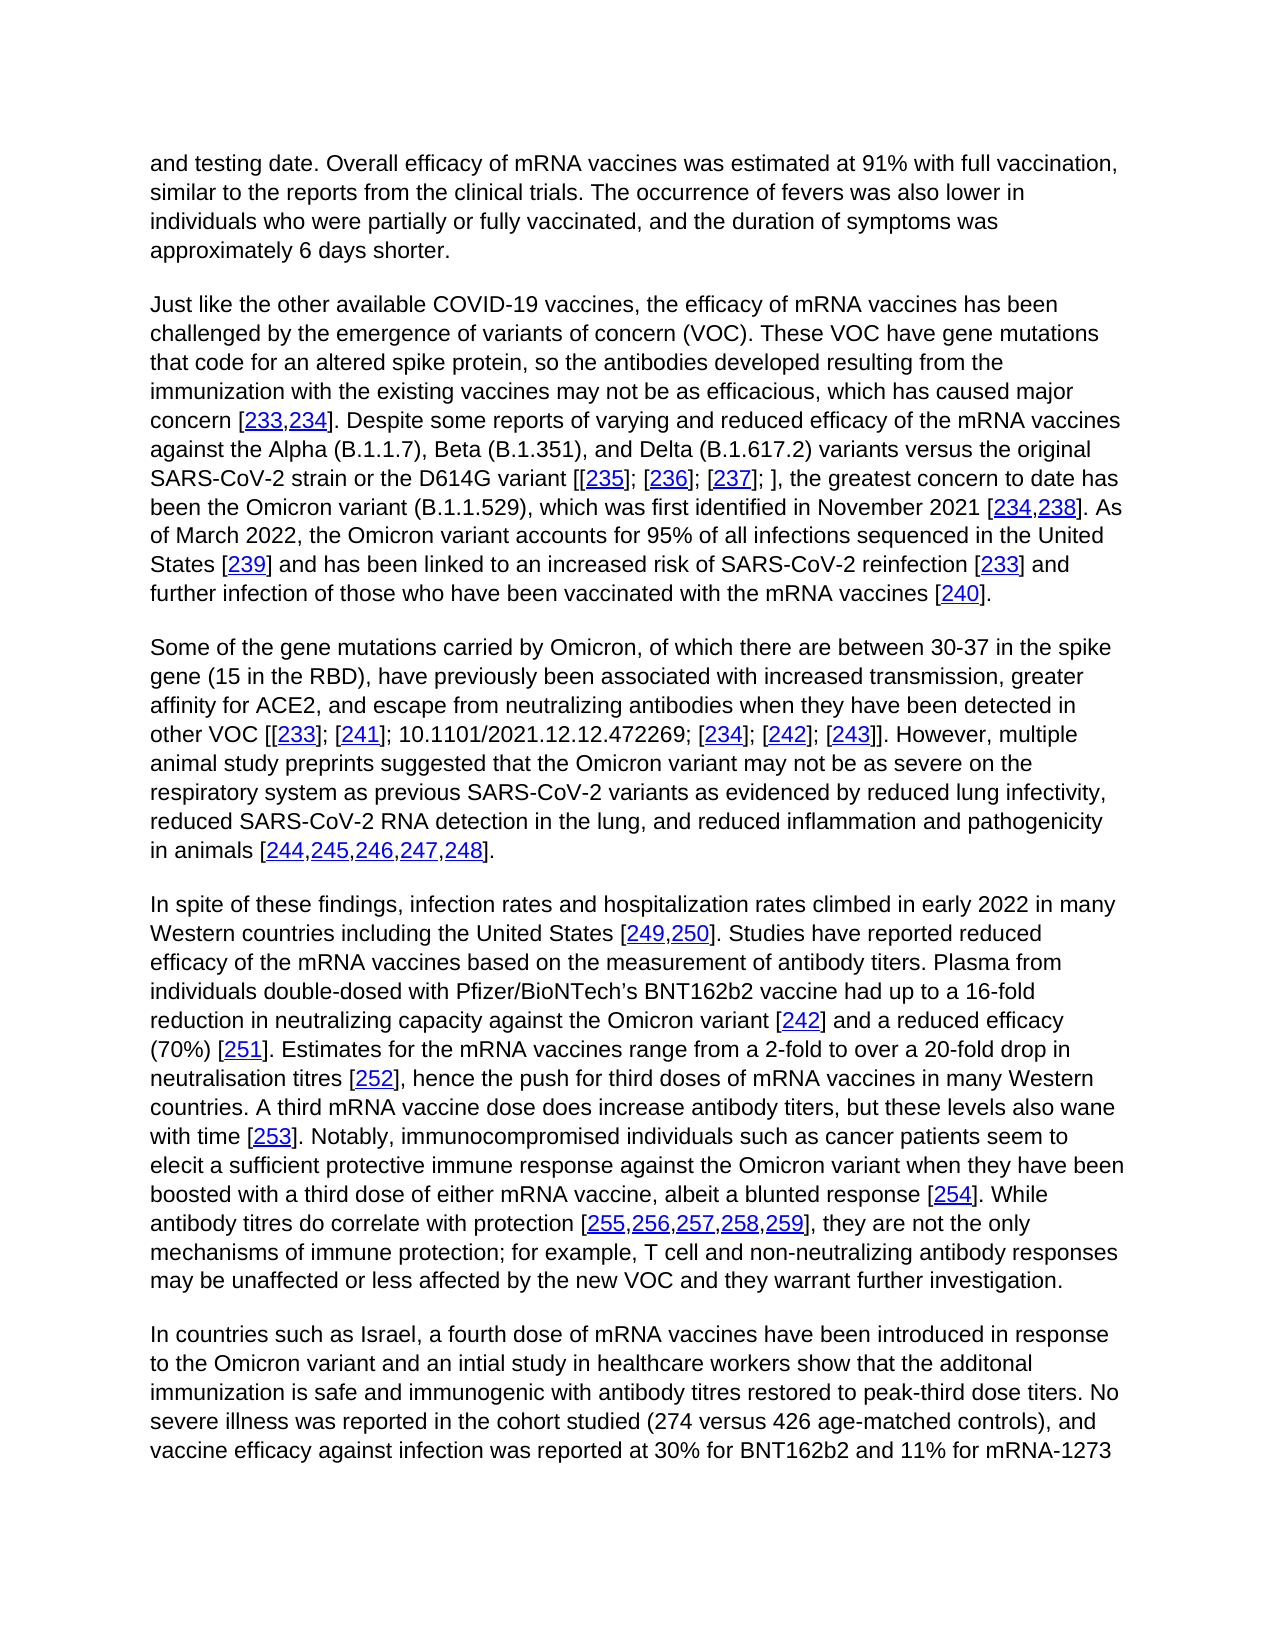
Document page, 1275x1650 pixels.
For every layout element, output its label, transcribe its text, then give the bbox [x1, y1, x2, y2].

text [150, 1321, 1125, 1464]
text Some of the gene mutations carried by Omicron, of which there are between 30-37 in the spike gene (15 in the RBD), have previously been associated with increased transmission, greater affinity for ACE2, and escape from neutralizing antibodies when they have been detected in other VOC [[233]; [241]; 10.1101/2021.12.12.472269; [234]; [242]; [243]]. However, multiple animal study preprints suggested that the Omicron variant may not be as severe on the respiratory system as previous SARS-CoV-2 variants as evidenced by reduced lung infectivity, reduced SARS-CoV-2 RNA detection in the lung, and reduced inflammation and pathogenicity in animals [244,245,246,247,248]. [150, 634, 1125, 863]
text Just like the other available COVID-19 vaccines, the efficacy of mRNA vaccines has been challenged by the emergence of variants of concern (VOC). These VOC have gene mutations that code for an altered spike protein, so the antibodies developed resulting from the immunization with the existing vaccines may not be as efficacious, which has caused major concern [233,234]. Despite some reports of varying and reduced efficacy of the mRNA vaccines against the Alpha (B.1.1.7), Beta (B.1.351), and Delta (B.1.617.2) variants versus the original SARS-CoV-2 strain or the D614G variant [[235]; [236]; [237]; ], the greatest concern to date has been the Omicron variant (B.1.1.529), which was first identified in November 2021 [234,238]. As of March 2022, the Omicron variant accounts for 95% of all infections sequenced in the United States [239] and has been linked to an increased risk of SARS-CoV-2 reinfection [233] and further infection of those who have been vaccinated with the mRNA vaccines [240]. [150, 291, 1125, 607]
text In spite of these findings, infection rates and hospitalization rates climbed in early 2022 in many Western countries including the United States [249,250]. Studies have reported reduced efficacy of the mRNA vaccines based on the measurement of antibody titers. Plasma from individuals double-dosed with Pfizer/BioNTech’s BNT162b2 vaccine had up to a 16-fold reduction in neutralizing capacity against the Omicron variant [242] and a reduced efficacy (70%) [251]. Estimates for the mRNA vaccines range from a 2-fold to over a 20-fold drop in neutralisation titres [252], hence the push for third doses of mRNA vaccines in many Western countries. A third mRNA vaccine dose does increase antibody titers, but these levels also wane with time [253]. Notably, immunocompromised individuals such as cancer patients seem to elecit a sufficient protective immune response against the Omicron variant when they have been boosted with a third dose of either mRNA vaccine, albeit a blunted response [254]. While antibody titres do correlate with protection [255,256,257,258,259], they are not the only mechanisms of immune protection; for example, T cell and non-neutralizing antibody responses may be unaffected or less affected by the new VOC and they warrant further investigation. [150, 891, 1125, 1294]
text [150, 150, 1125, 263]
